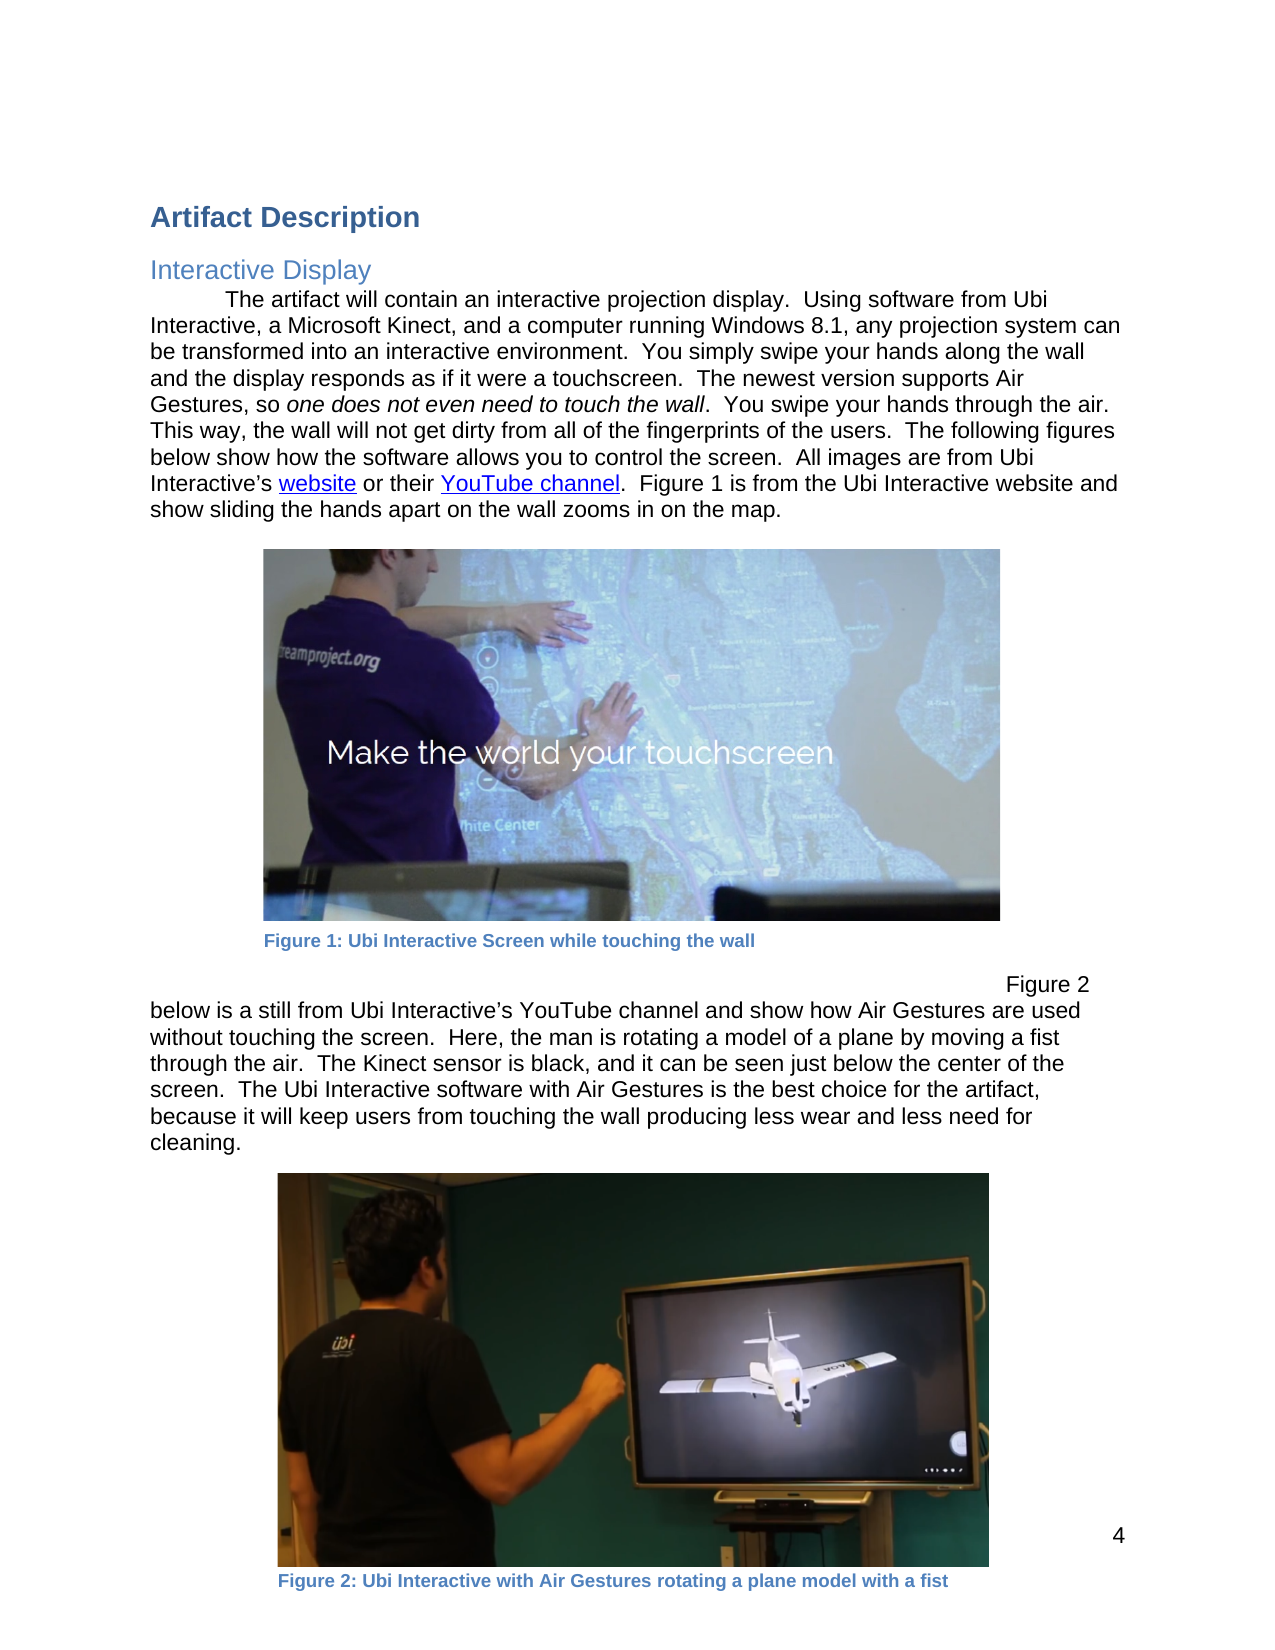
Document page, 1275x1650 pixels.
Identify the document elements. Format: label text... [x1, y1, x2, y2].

text Figure 2 below is a still from Ubi Interactive’s YouTube channel and show how Air Gestures are used without touching the screen. Here, the man is rotating a model of a plane by moving a fist through the air. The Kinect sensor is black, and it can be seen just below the center of the screen. The Ubi Interactive software with Air Gestures is the best choice for the artifact, because it will keep users from touching the wall producing less wear and less need for cleaning. [150, 971, 1125, 1155]
subtitle Artifact Description [150, 200, 1125, 233]
text The artifact will contain an interactive projection display. Using software from Ubi Interactive, a Microsoft Kinect, and a computer running Windows 8.1, any projection system can be transformed into an interactive environment. You simply swipe your hands along the wall and the display responds as if it were a touchscreen. The newest version supports Air Gestures, so one does not even need to touch the wall. You swipe your hands through the air. This way, the wall will not get dirty from all of the fingerprints of the users. The following figures below show how the software allows you to control the screen. All images are from Ubi Interactive’s website or their YouTube channel. Figure 1 is from the Ubi Interactive website and show sliding the hands apart on the wall zooms in on the map. [150, 286, 1125, 523]
subtitle Interactive Display [150, 254, 1125, 286]
picture [263, 549, 1001, 921]
picture [277, 1173, 989, 1567]
